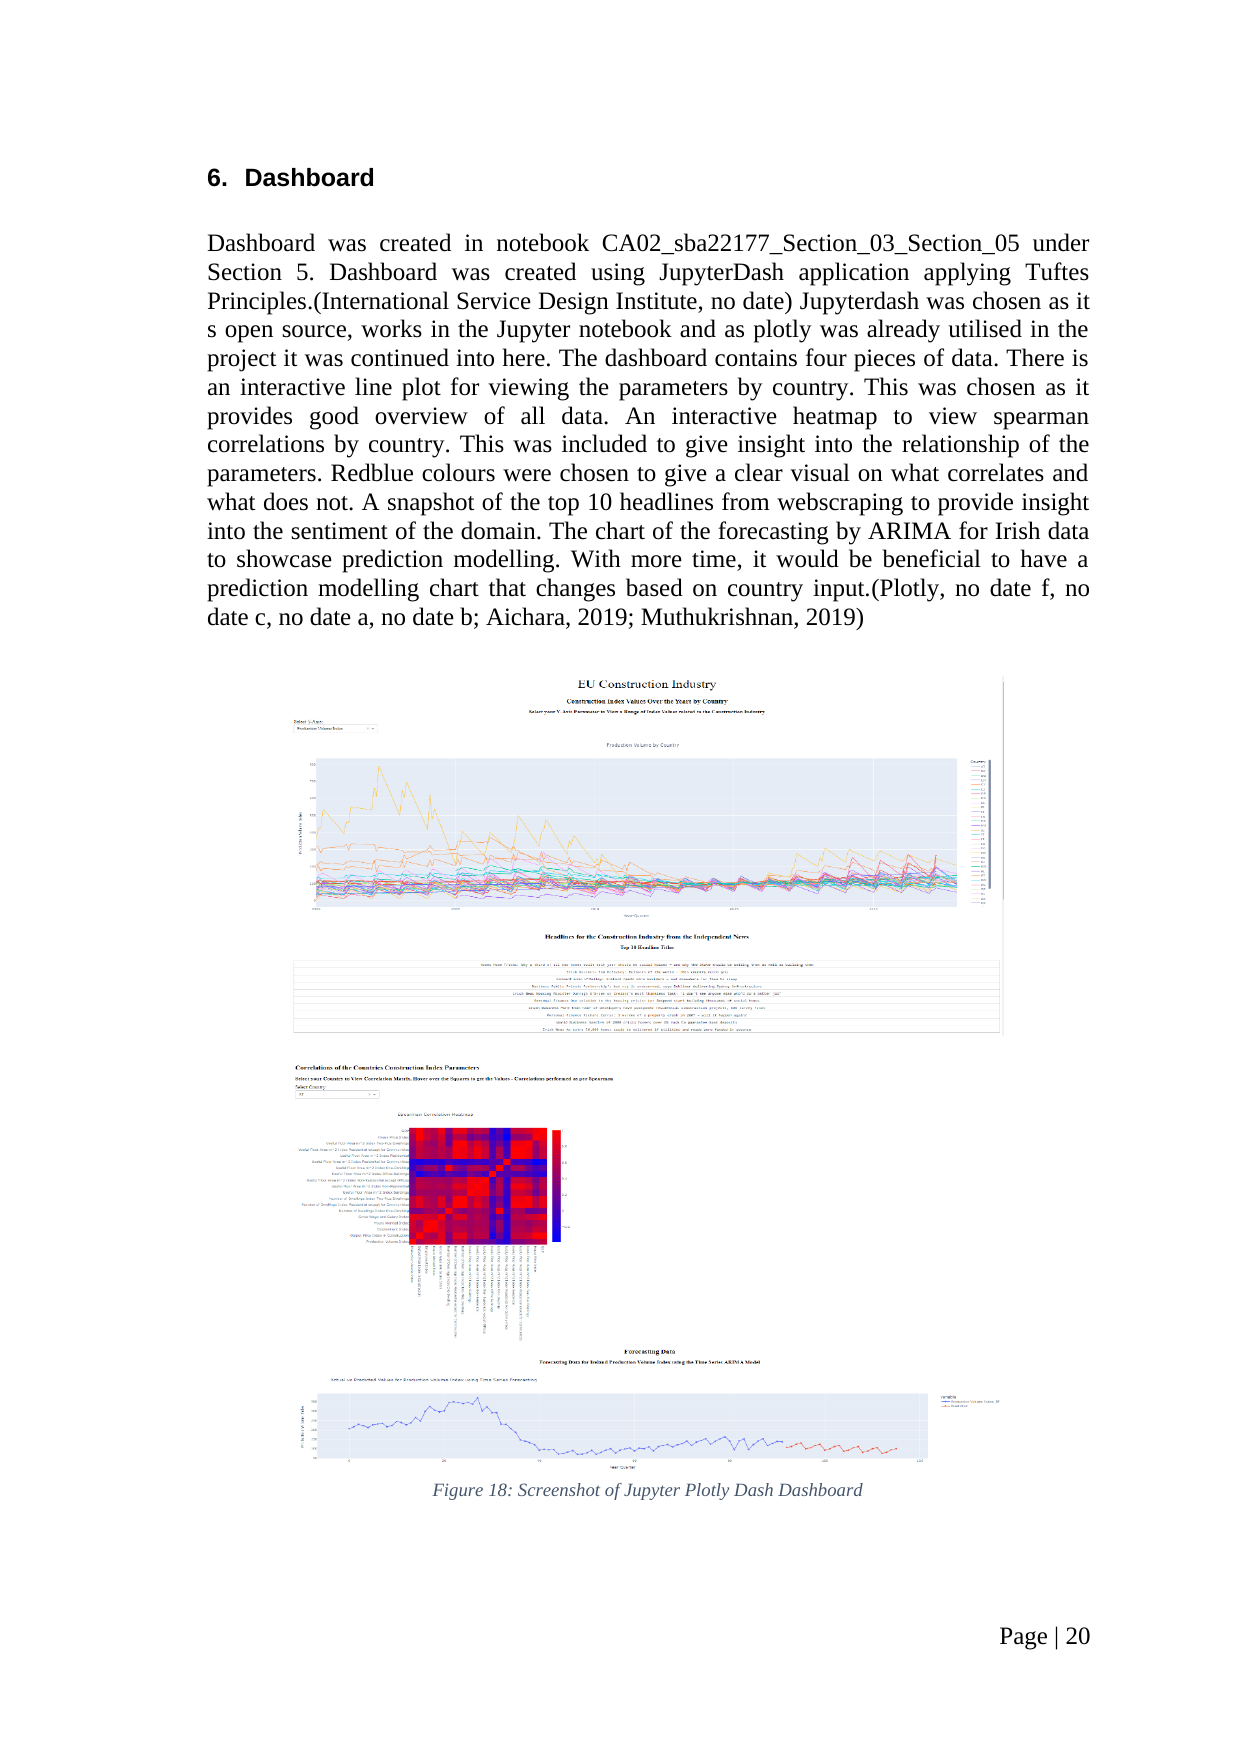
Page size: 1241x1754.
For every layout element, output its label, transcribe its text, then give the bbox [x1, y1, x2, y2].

text Dashboard was created in notebook CA02_sba22177_Section_03_Section_05 under Section 5. Dashboard was created using JupyterDash application applying Tuftes Principles.(International Service Design Institute, no date) Jupyterdash was chosen as it s open source, works in the Jupyter notebook and as plotly was already utilised in the project it was continued into here. The dashboard contains four pieces of data. There is an interactive line plot for viewing the parameters by country. This was chosen as it provides good overview of all data. An interactive heatmap to view spearman correlations by country. This was included to give insight into the relationship of the parameters. Redblue colours were chosen to give a clear visual on what correlates and what does not. A snapshot of the top 10 headlines from webscraping to provide insight into the sentiment of the domain. The chart of the forecasting by ARIMA for Irish data to showcase prediction modelling. With more time, it would be beneficial to have a prediction modelling chart that changes based on country input.(Plotly, no date f, no date c, no date a, no date b; Aichara, 2019; Muthukrishnan, 2019) [207, 228, 1090, 631]
subtitle Dashboard [207, 162, 1090, 191]
picture [293, 1061, 1004, 1471]
picture [293, 676, 1004, 1036]
